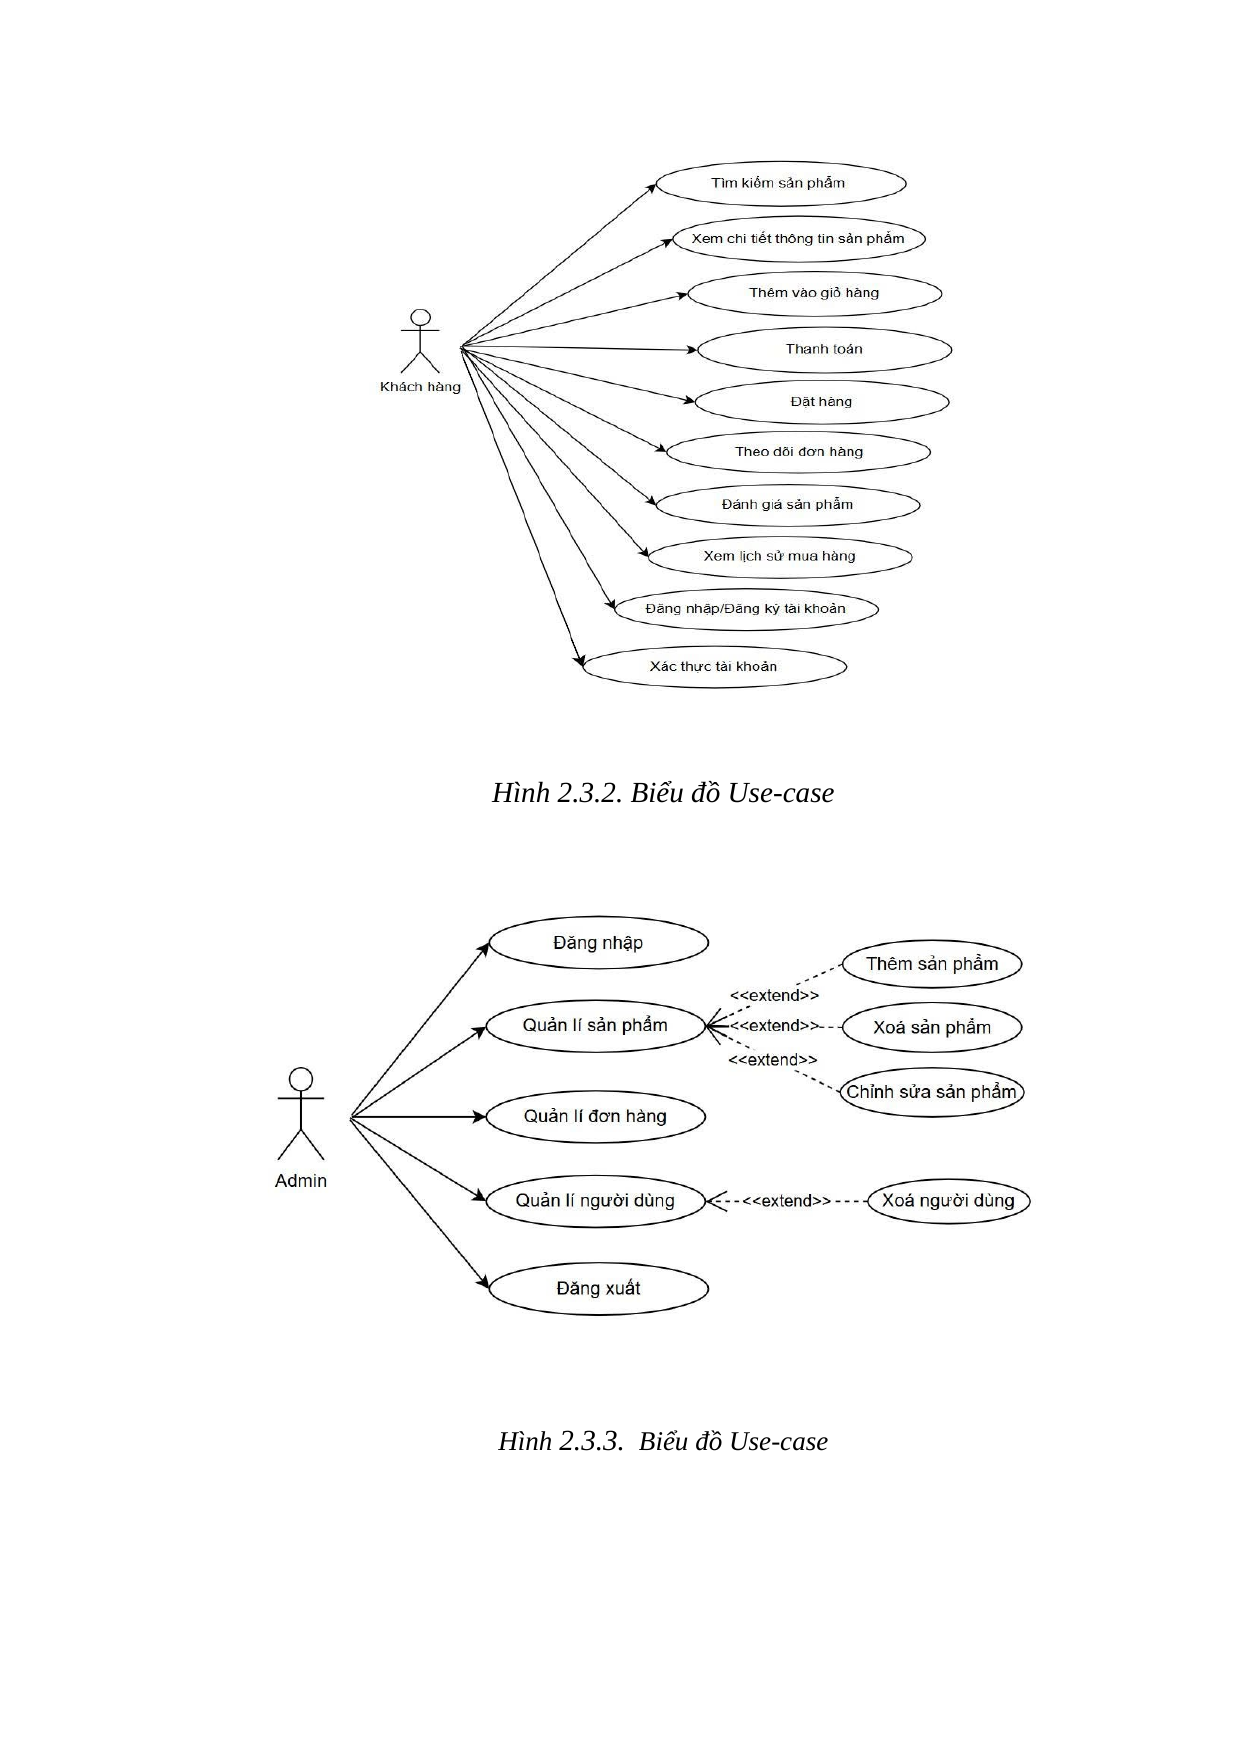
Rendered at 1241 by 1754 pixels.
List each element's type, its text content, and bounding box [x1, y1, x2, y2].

text Hình 2.3.3. Biểu đồ Use-case [207, 1423, 1122, 1457]
text Hình 2.3.2. Biểu đồ Use-case [207, 775, 1122, 808]
picture [323, 147, 1005, 706]
picture [231, 878, 1098, 1354]
